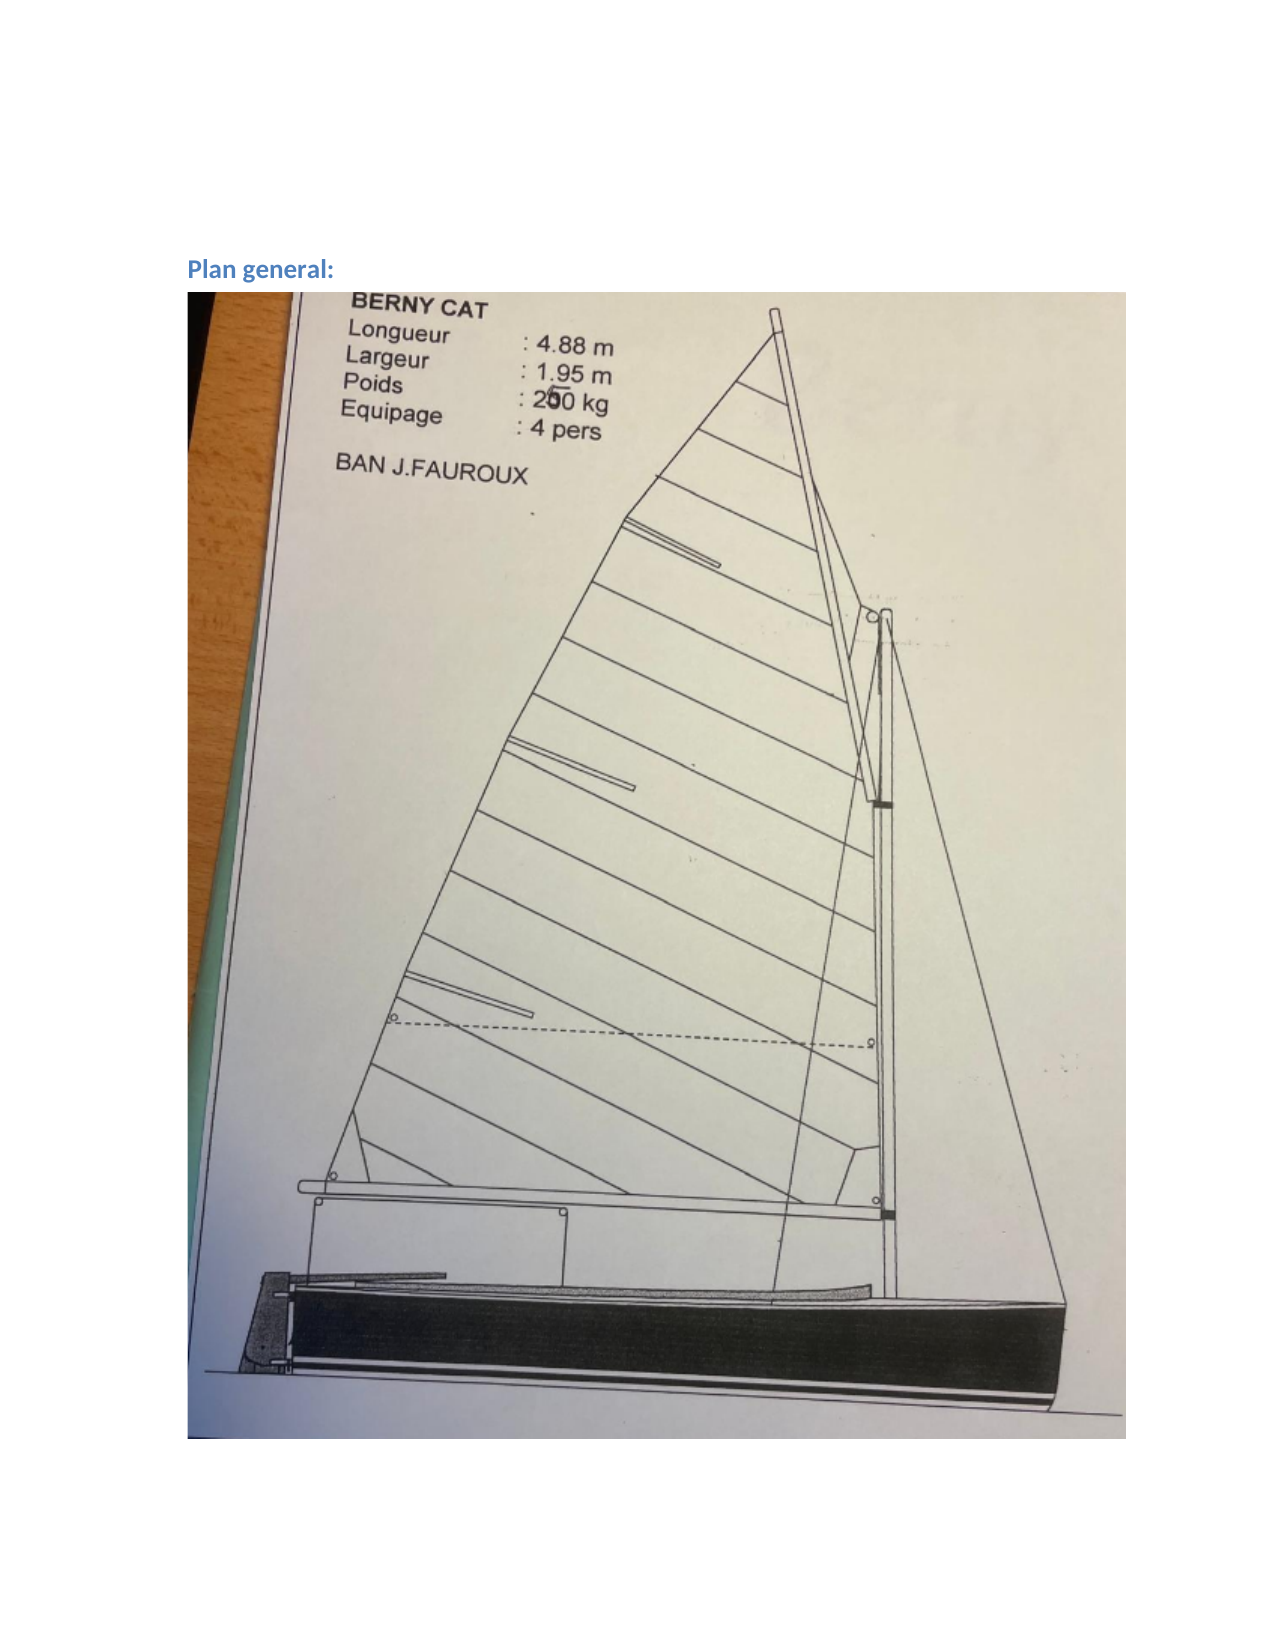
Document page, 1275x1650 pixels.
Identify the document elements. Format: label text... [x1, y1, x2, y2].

picture [187, 292, 1126, 1439]
subtitle Plan general: [187, 252, 1087, 285]
